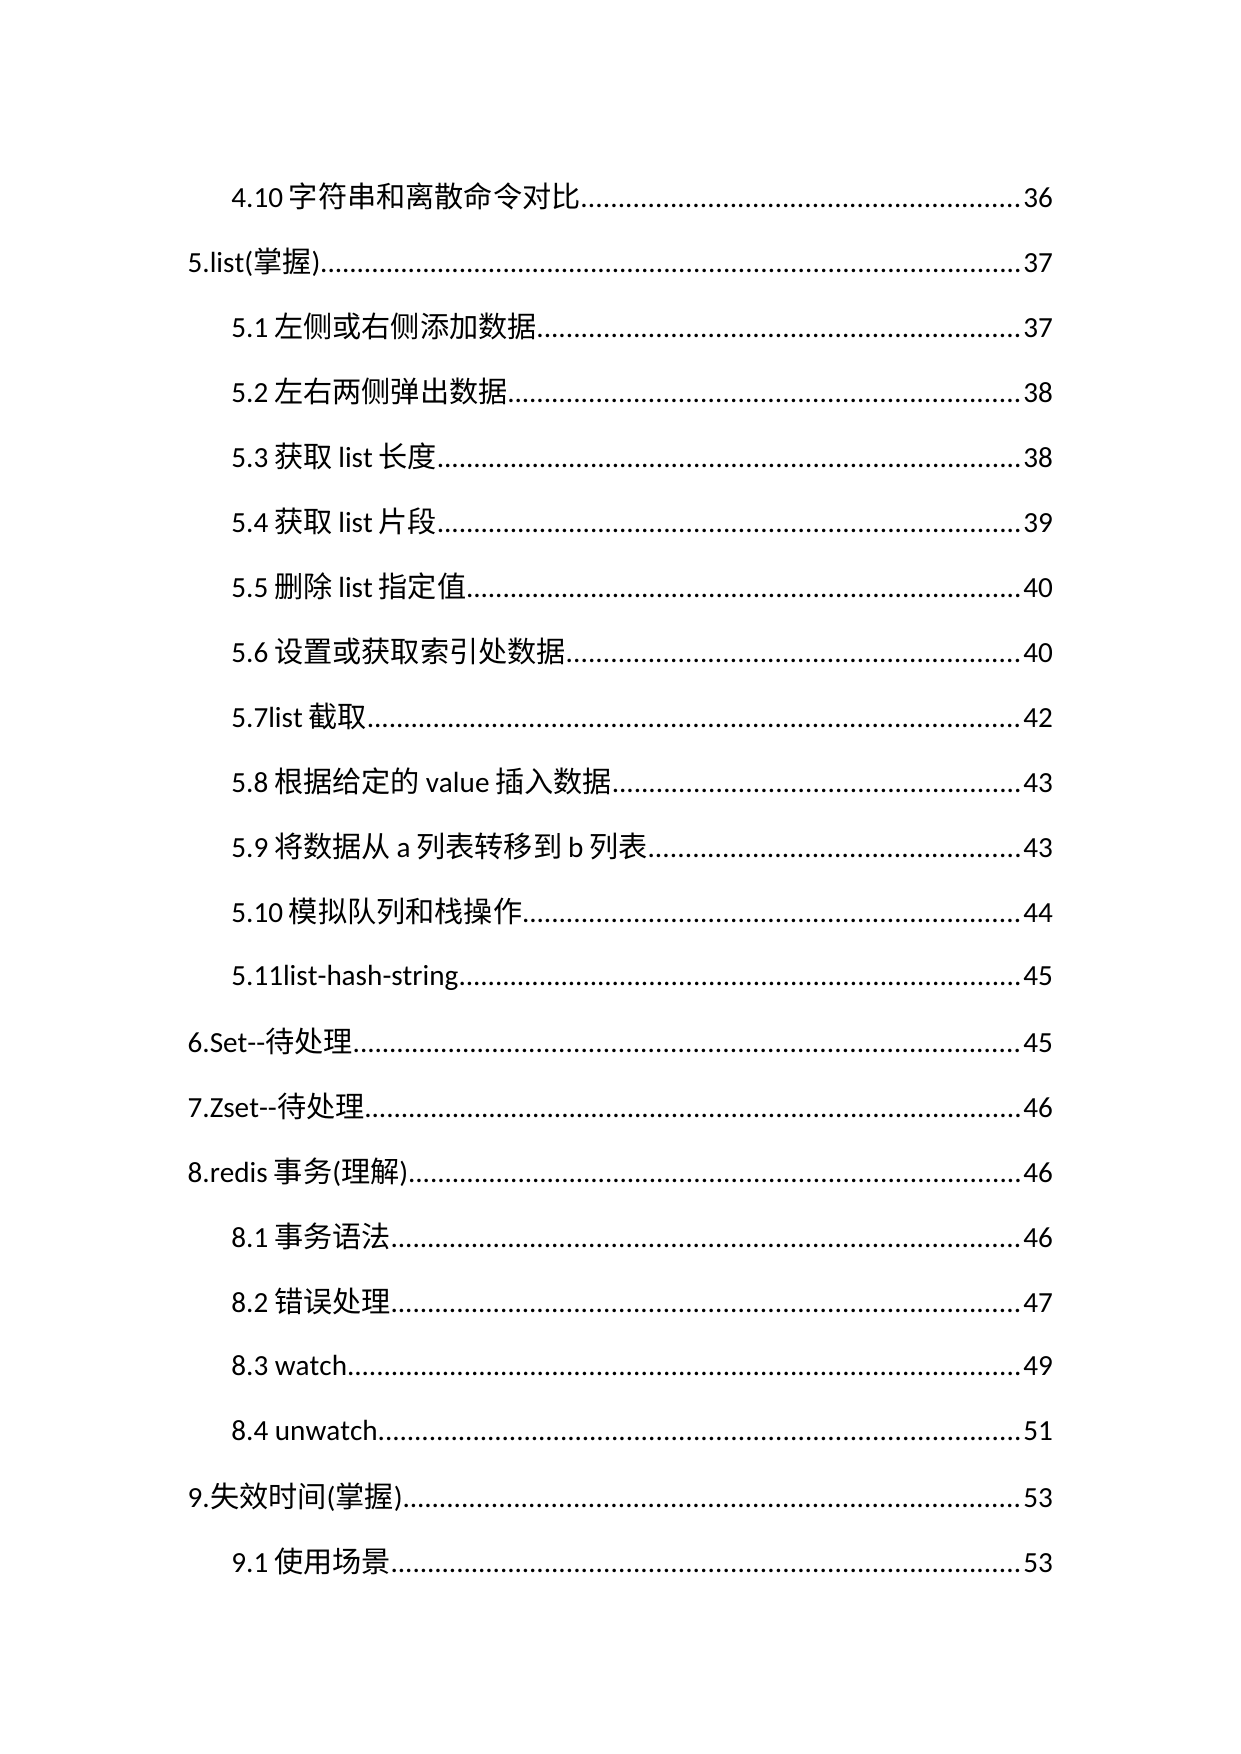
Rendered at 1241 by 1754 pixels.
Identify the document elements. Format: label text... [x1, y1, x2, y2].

text 5.10模拟队列和栈操作 44 [231, 877, 1053, 942]
text 5.3获取list长度 38 [231, 422, 1053, 487]
text 5.list(掌握) 37 [187, 227, 1053, 292]
text 7.Zset--待处理 46 [187, 1072, 1053, 1137]
text 5.2左右两侧弹出数据 38 [231, 357, 1053, 422]
text 5.5删除list指定值 40 [231, 552, 1053, 617]
text 8.4 unwatch 51 [231, 1397, 1053, 1462]
text 5.1左侧或右侧添加数据 37 [231, 292, 1053, 357]
text 5.7list截取 42 [231, 682, 1053, 747]
text 6.Set--待处理 45 [187, 1007, 1053, 1072]
text 5.11list-hash-string 45 [231, 942, 1053, 1007]
text 4.10字符串和离散命令对比 36 [231, 162, 1053, 227]
text 8.3 watch 49 [231, 1332, 1053, 1397]
text 5.6设置或获取索引处数据 40 [231, 617, 1053, 682]
text 8.2错误处理 47 [231, 1267, 1053, 1332]
text 8.redis事务(理解) 46 [187, 1137, 1053, 1202]
text 9.失效时间(掌握) 53 [187, 1462, 1053, 1527]
text 5.9将数据从a列表转移到b列表 43 [231, 812, 1053, 877]
text 9.1使用场景 53 [231, 1527, 1053, 1592]
text 5.8根据给定的value插入数据 43 [231, 747, 1053, 812]
text 5.4获取list片段 39 [231, 487, 1053, 552]
text 8.1事务语法 46 [231, 1202, 1053, 1267]
